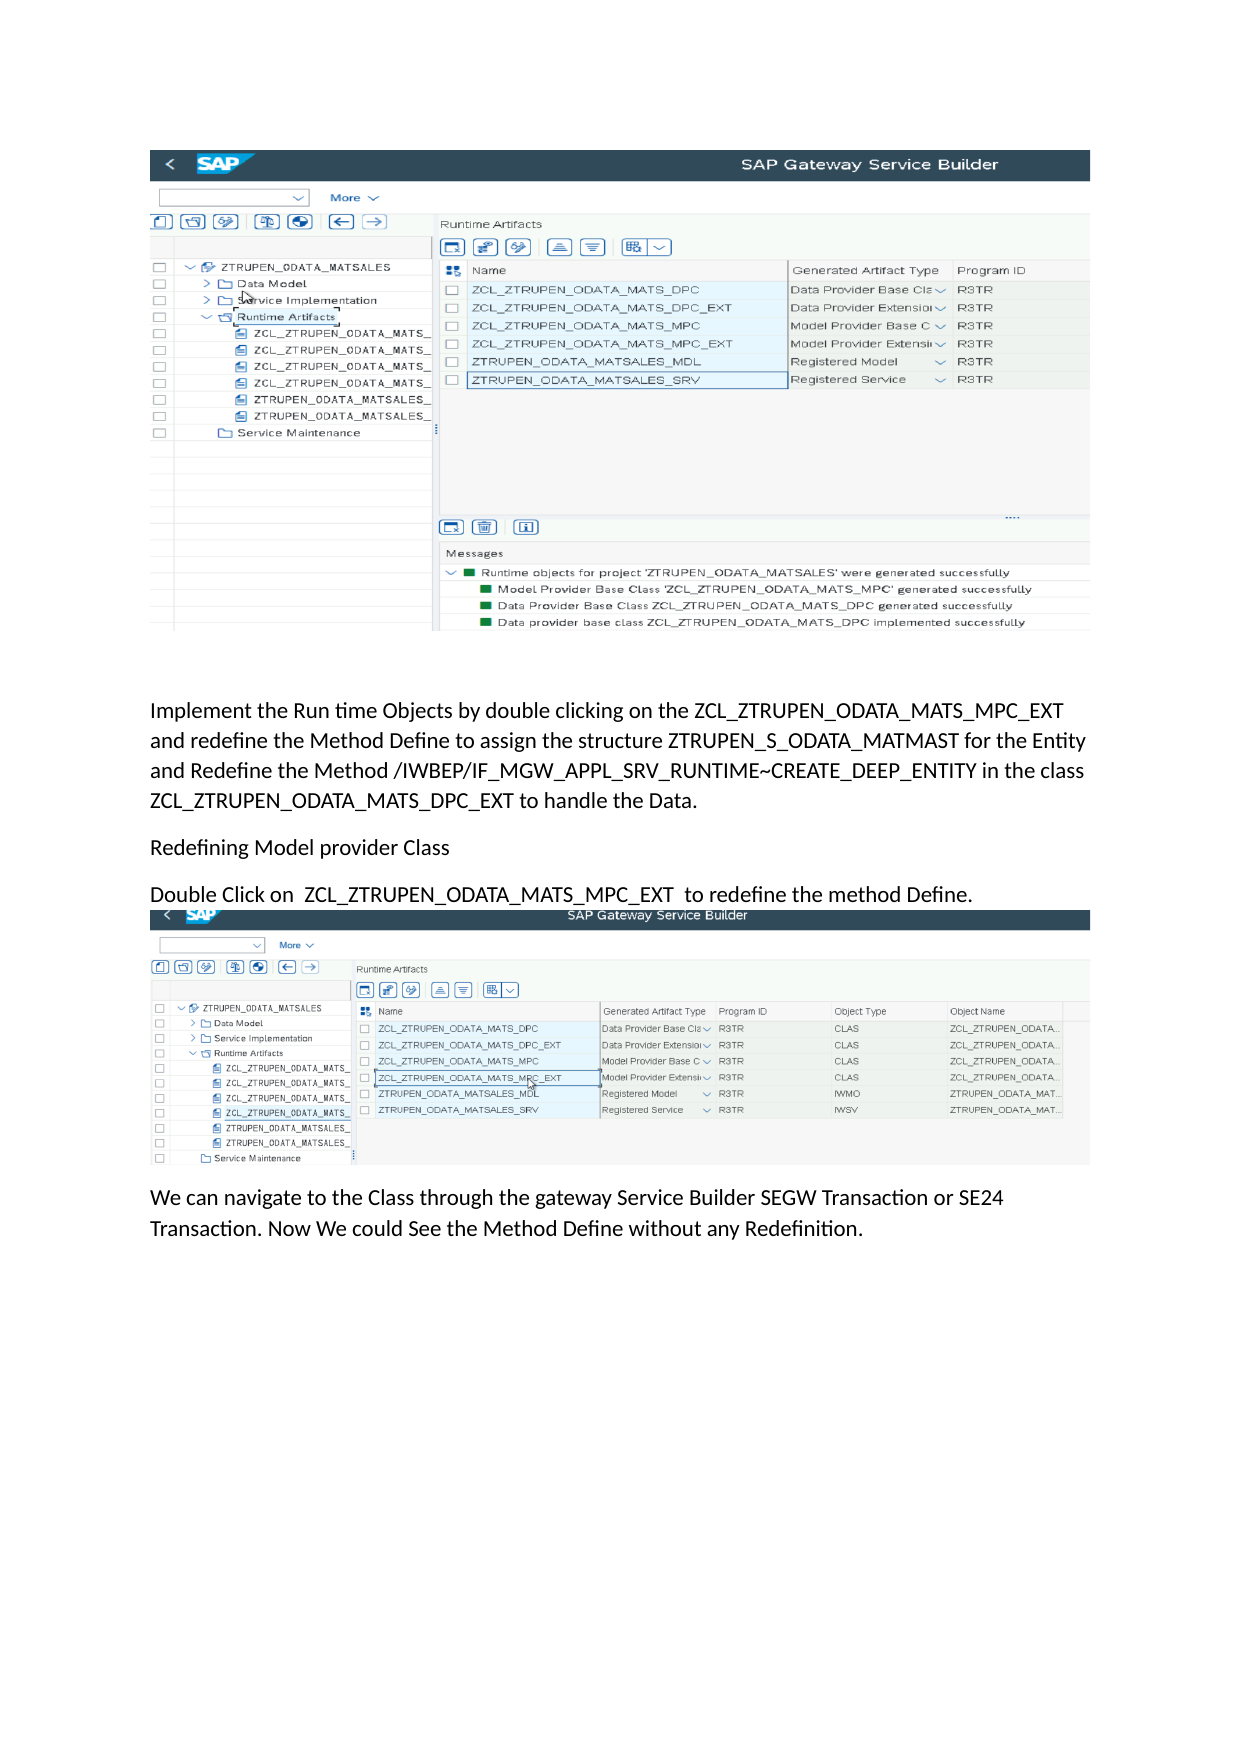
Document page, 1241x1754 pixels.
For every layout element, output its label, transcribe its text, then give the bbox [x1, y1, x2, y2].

text We can navigate to the Class through the gateway Service Builder SEGW Transaction or SE24 Transaction. Now We could See the Method Define without any Redefinition. [150, 1183, 1090, 1242]
text Double Click on ZCL_ZTRUPEN_ODATA_MATS_MPC_EXT to redefine the method Define. [150, 880, 1090, 910]
picture [150, 150, 1091, 631]
text Redefining Model provider Class [150, 833, 1090, 861]
text Implement the Run time Objects by double clicking on the ZCL_ZTRUPEN_ODATA_MATS_MPC_EXT and redefine the Method Define to assign the structure ZTRUPEN_S_ODATA_MATMAST for the Entity and Redefine the Method /IWBEP/IF_MGW_APPL_SRV_RUNTIME~CREATE_DEEP_ENTITY in the class ZCL_ZTRUPEN_ODATA_MATS_DPC_EXT to handle the Data. [150, 696, 1090, 814]
picture [150, 910, 1091, 1165]
